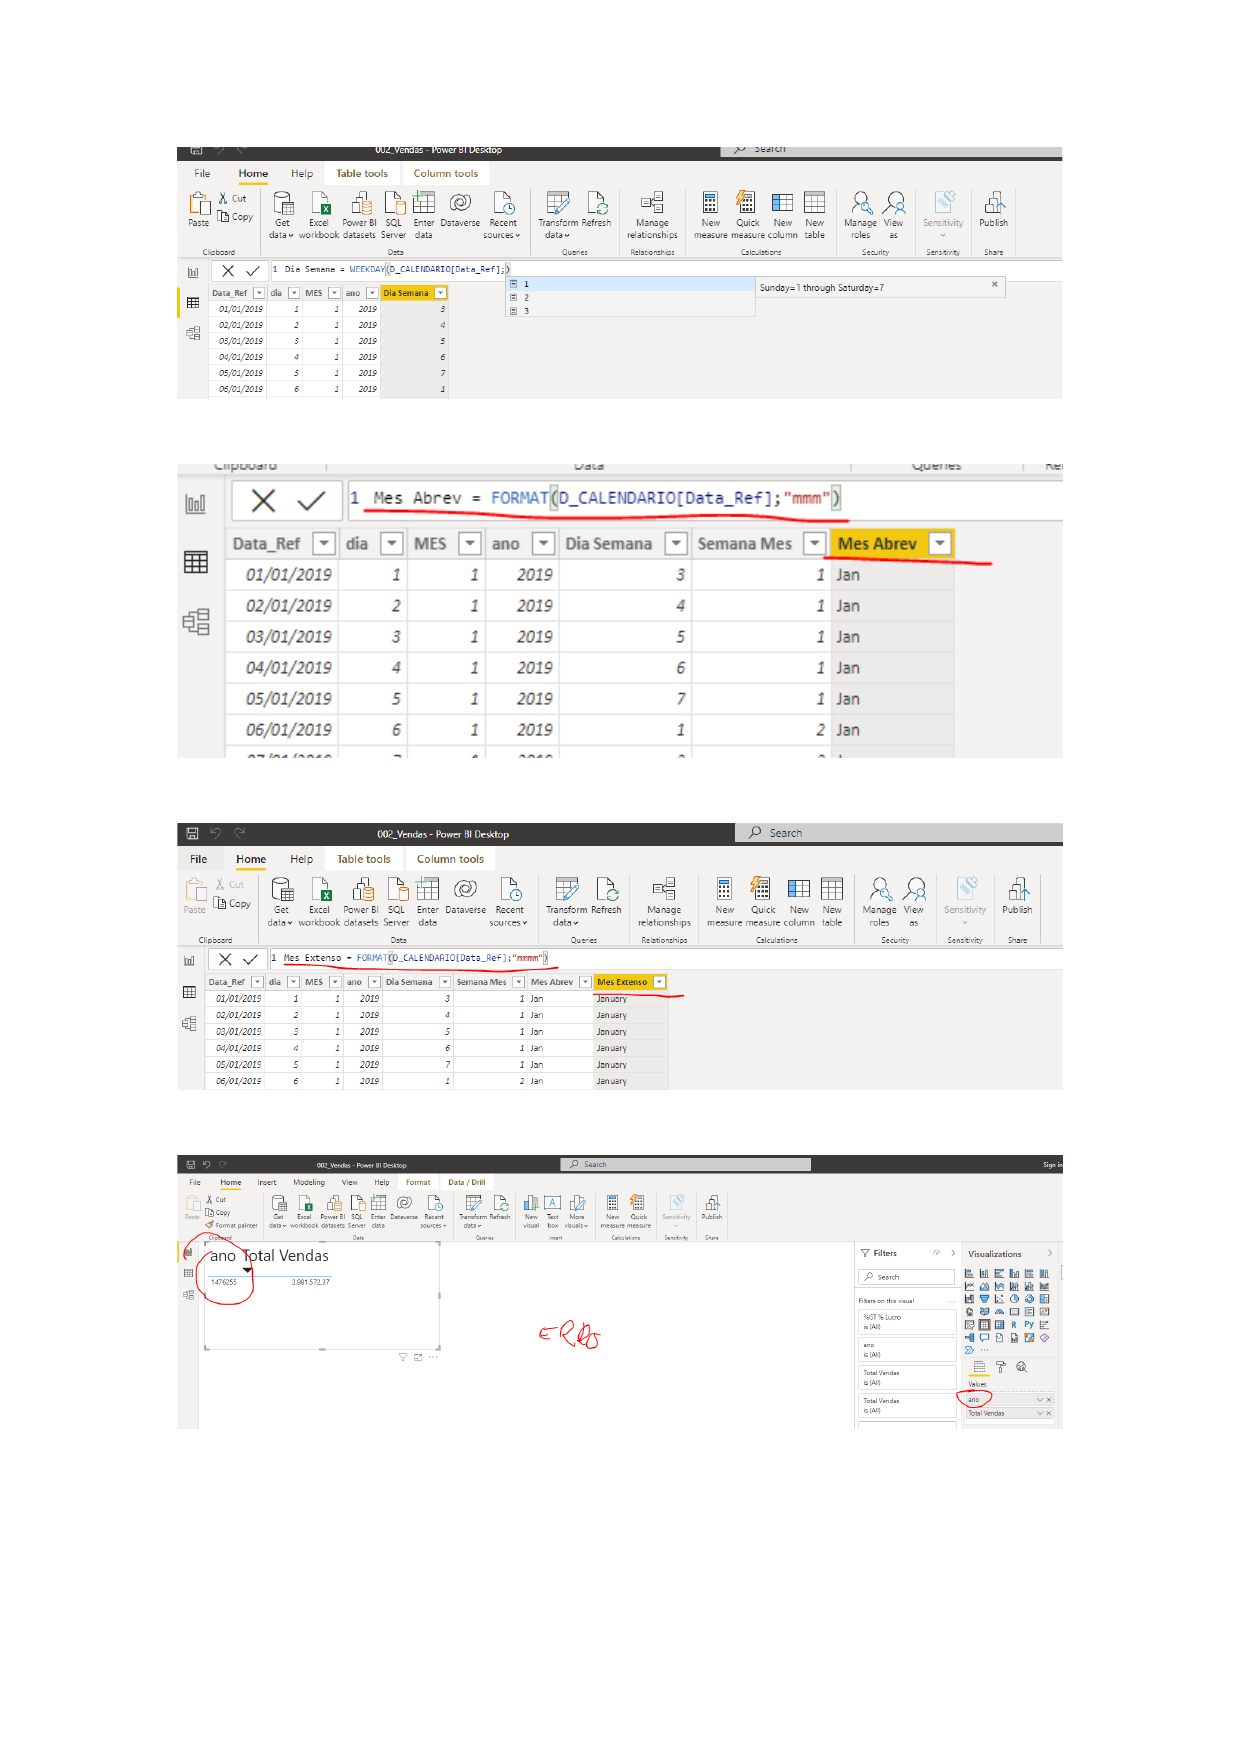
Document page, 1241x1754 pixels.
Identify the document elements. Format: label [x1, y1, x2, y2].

picture [177, 464, 1063, 758]
picture [177, 1155, 1063, 1429]
picture [177, 147, 1063, 399]
picture [177, 823, 1063, 1090]
